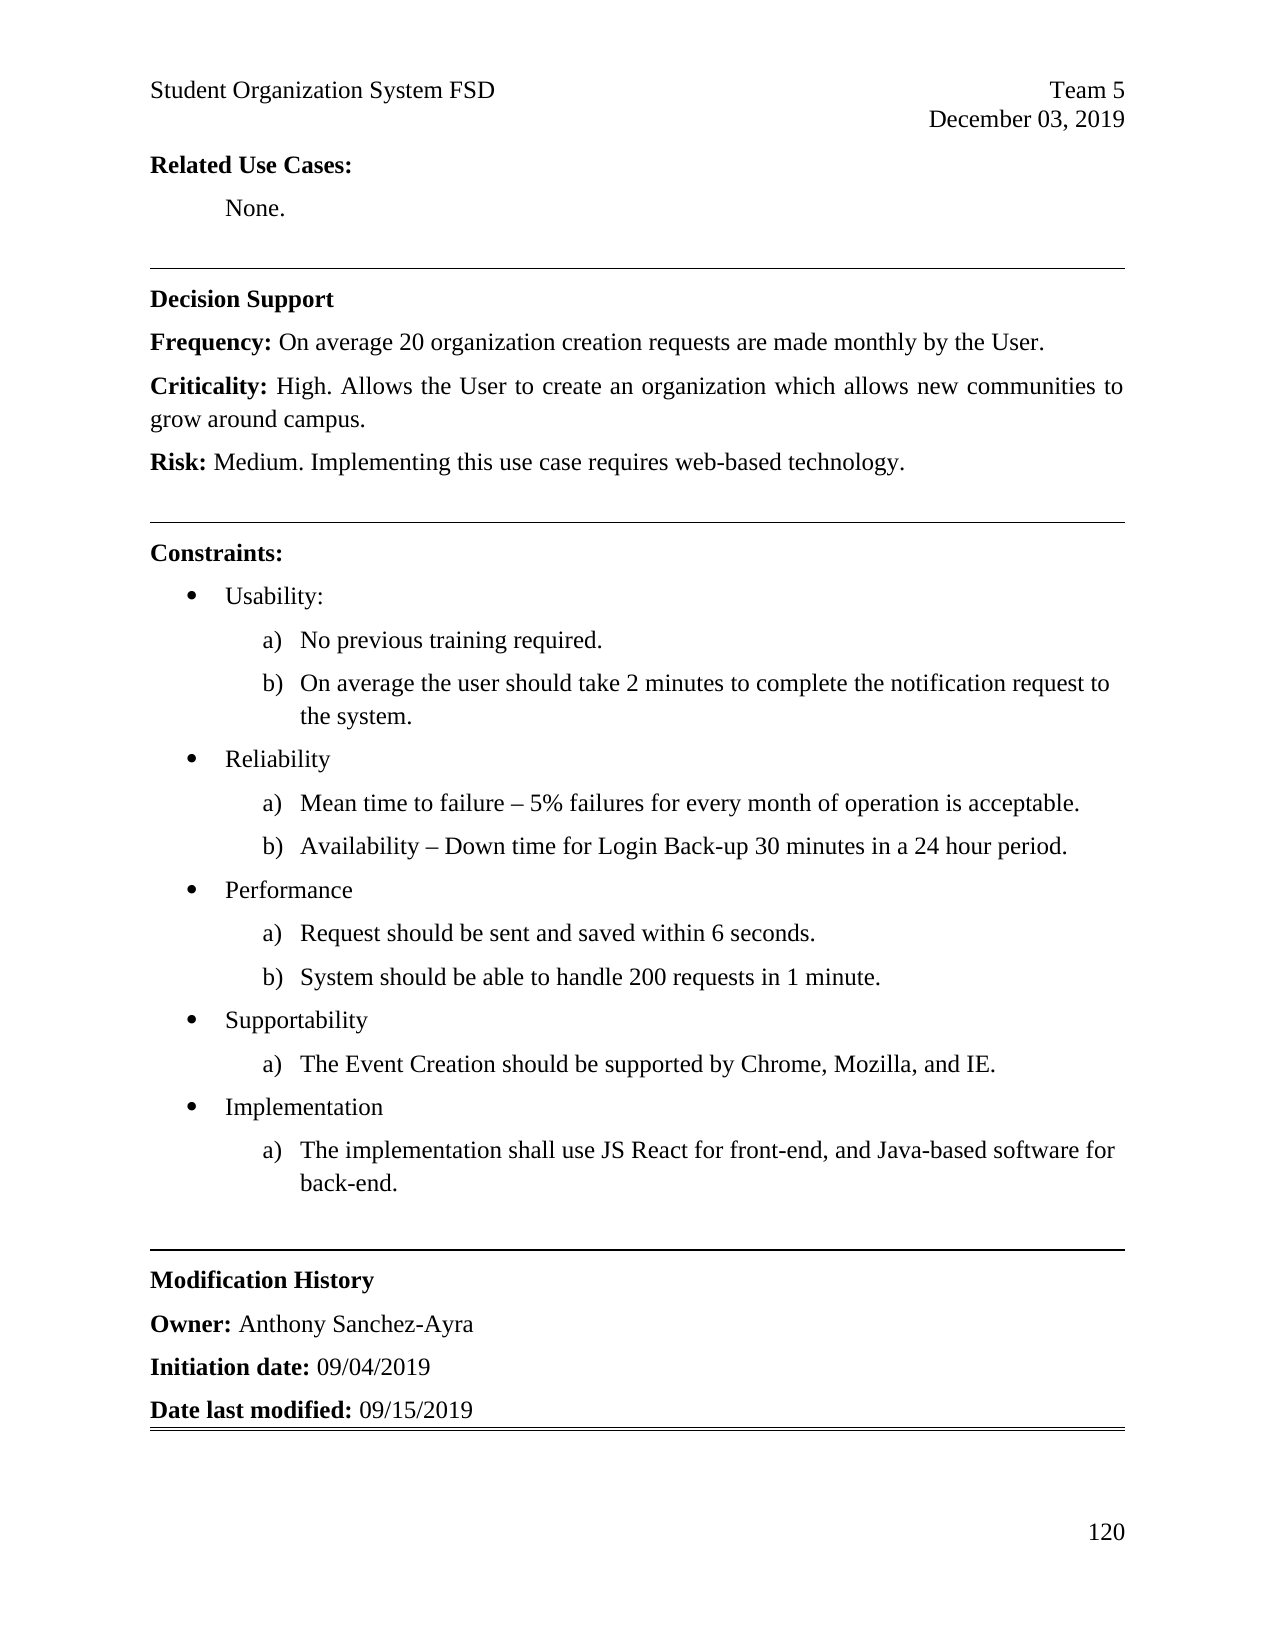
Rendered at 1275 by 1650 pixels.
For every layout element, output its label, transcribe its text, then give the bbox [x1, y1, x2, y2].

list Mean time to failure – 5% failures for every month of operation is acceptable. [262, 788, 1125, 817]
text Frequency: On average 20 organization creation requests are made monthly by the User. [150, 327, 1125, 356]
text Constraints: [150, 538, 1125, 567]
list Supportability [187, 1005, 1125, 1034]
list On average the user should take 2 minutes to complete the notification request to the system. [262, 668, 1125, 730]
text Decision Support [150, 284, 1125, 313]
text Criticality: High. Allows the User to create an organization which allows new communities to grow around campus. [150, 371, 1125, 433]
list Request should be sent and saved within 6 seconds. [262, 918, 1125, 947]
text Related Use Cases: [150, 150, 1125, 179]
list No previous training required. [262, 625, 1125, 653]
text Owner: Anthony Sanchez-Ayra [150, 1309, 1125, 1337]
list Reliability [187, 744, 1125, 773]
list The Event Creation should be supported by Chrome, Mozilla, and IE. [262, 1049, 1125, 1077]
text Date last modified: 09/15/2019 [150, 1396, 1125, 1427]
list The implementation shall use JS React for front-end, and Java-based software for back-end. [262, 1136, 1125, 1197]
text None. [150, 193, 1125, 222]
list Usability: [187, 581, 1125, 610]
list Implementation [187, 1092, 1125, 1121]
text Risk: Medium. Implementing this use case requires web-based technology. [150, 447, 1125, 476]
list System should be able to handle 200 requests in 1 minute. [262, 962, 1125, 991]
list Performance [187, 875, 1125, 904]
text Modification History [150, 1265, 1125, 1294]
list Availability – Down time for Login Back-up 30 minutes in a 24 hour period. [262, 831, 1125, 860]
text Initiation date: 09/04/2019 [150, 1352, 1125, 1381]
